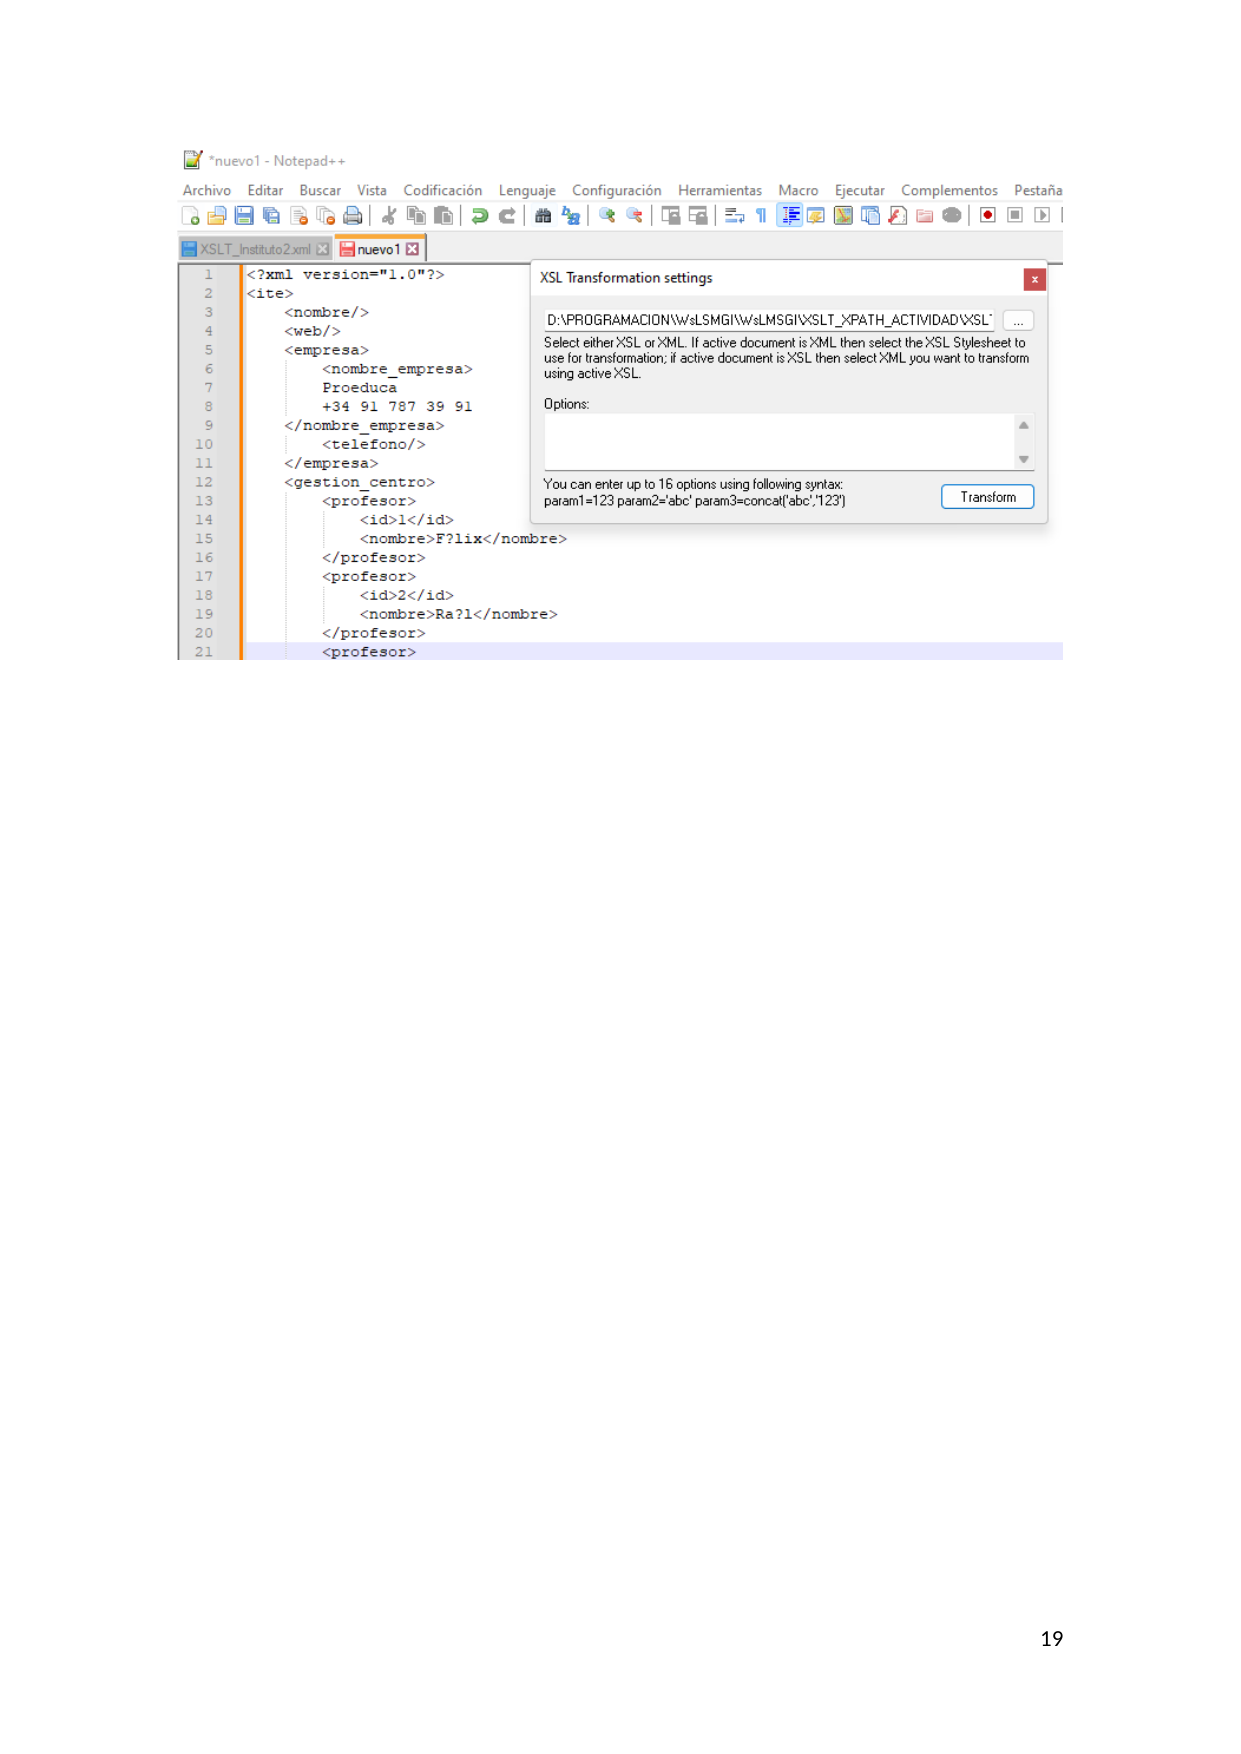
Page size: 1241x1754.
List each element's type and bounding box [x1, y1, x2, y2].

picture [177, 147, 1063, 660]
